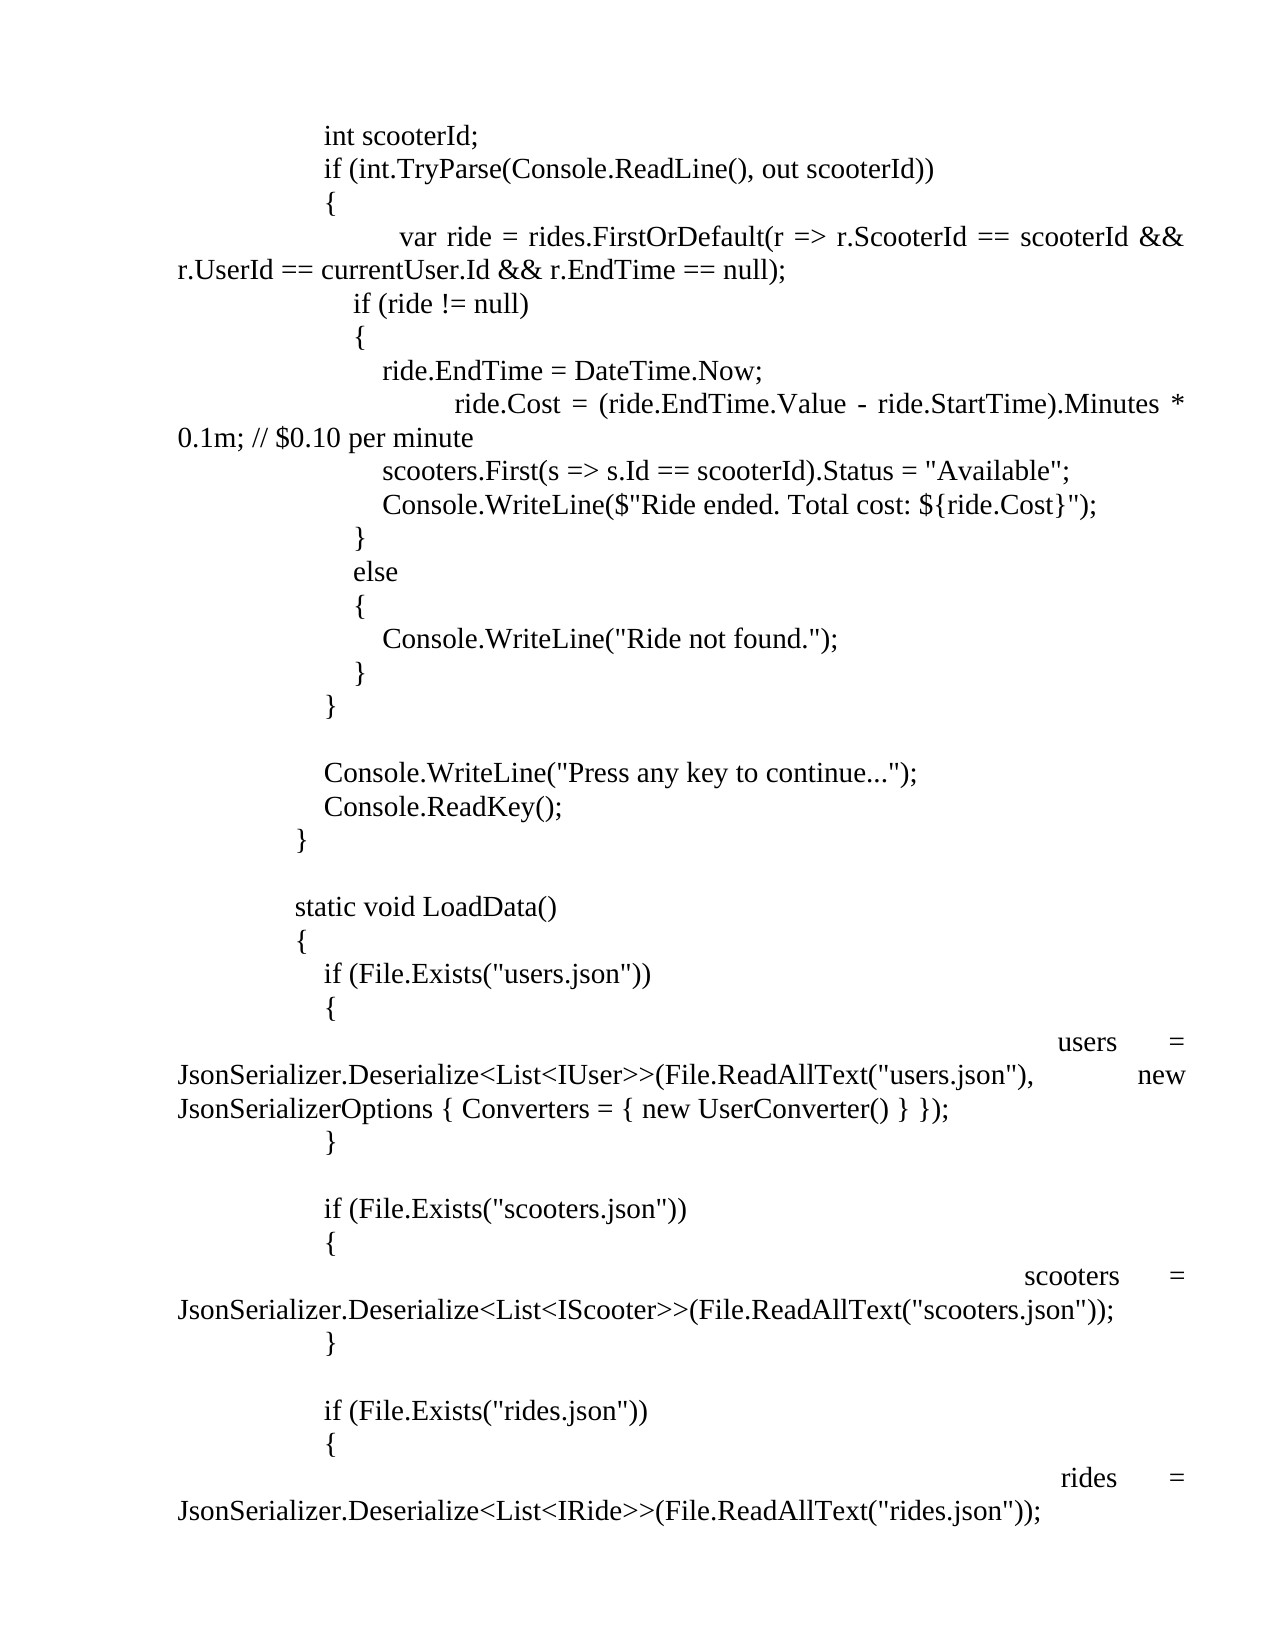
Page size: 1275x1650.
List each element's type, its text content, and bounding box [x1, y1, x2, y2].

text else [177, 554, 1186, 588]
text rides = JsonSerializer.Deserialize<List<IRide>>(File.ReadAllText("rides.json")); [177, 1460, 1186, 1527]
text } [177, 1326, 1186, 1359]
text { [177, 185, 1186, 219]
text Console.WriteLine("Press any key to continue..."); [177, 755, 1186, 789]
text { [177, 923, 1186, 957]
text scooters.First(s => s.Id == scooterId).Status = "Available"; [177, 453, 1186, 487]
text } [177, 822, 1186, 856]
text static void LoadData() [177, 889, 1186, 923]
text { [177, 1426, 1186, 1460]
text var ride = rides.FirstOrDefault(r => r.ScooterId == scooterId && r.UserId == currentUser.Id && r.EndTime == null); [177, 219, 1186, 286]
text Console.WriteLine("Ride not found."); [177, 621, 1186, 655]
text Console.ReadKey(); [177, 789, 1186, 822]
text if (File.Exists("scooters.json")) [177, 1191, 1186, 1225]
text { [177, 990, 1186, 1024]
text int scooterId; [177, 118, 1186, 152]
text if (int.TryParse(Console.ReadLine(), out scooterId)) [177, 152, 1186, 185]
text if (File.Exists("rides.json")) [177, 1393, 1186, 1426]
text } [177, 655, 1186, 688]
text if (File.Exists("users.json")) [177, 957, 1186, 990]
text } [177, 1124, 1186, 1158]
text } [177, 688, 1186, 722]
text { [177, 1225, 1186, 1258]
text Console.WriteLine($"Ride ended. Total cost: ${ride.Cost}"); [177, 487, 1186, 521]
text } [177, 521, 1186, 554]
text if (ride != null) [177, 286, 1186, 319]
text ride.EndTime = DateTime.Now; [177, 353, 1186, 386]
text users = JsonSerializer.Deserialize<List<IUser>>(File.ReadAllText("users.json"), new JsonSerializerOptions { Converters = { new UserConverter() } }); [177, 1024, 1186, 1124]
text { [177, 319, 1186, 353]
text scooters = JsonSerializer.Deserialize<List<IScooter>>(File.ReadAllText("scooters.json")); [177, 1258, 1186, 1326]
text ride.Cost = (ride.EndTime.Value - ride.StartTime).Minutes * 0.1m; // $0.10 per minute [177, 386, 1186, 453]
text { [177, 588, 1186, 621]
